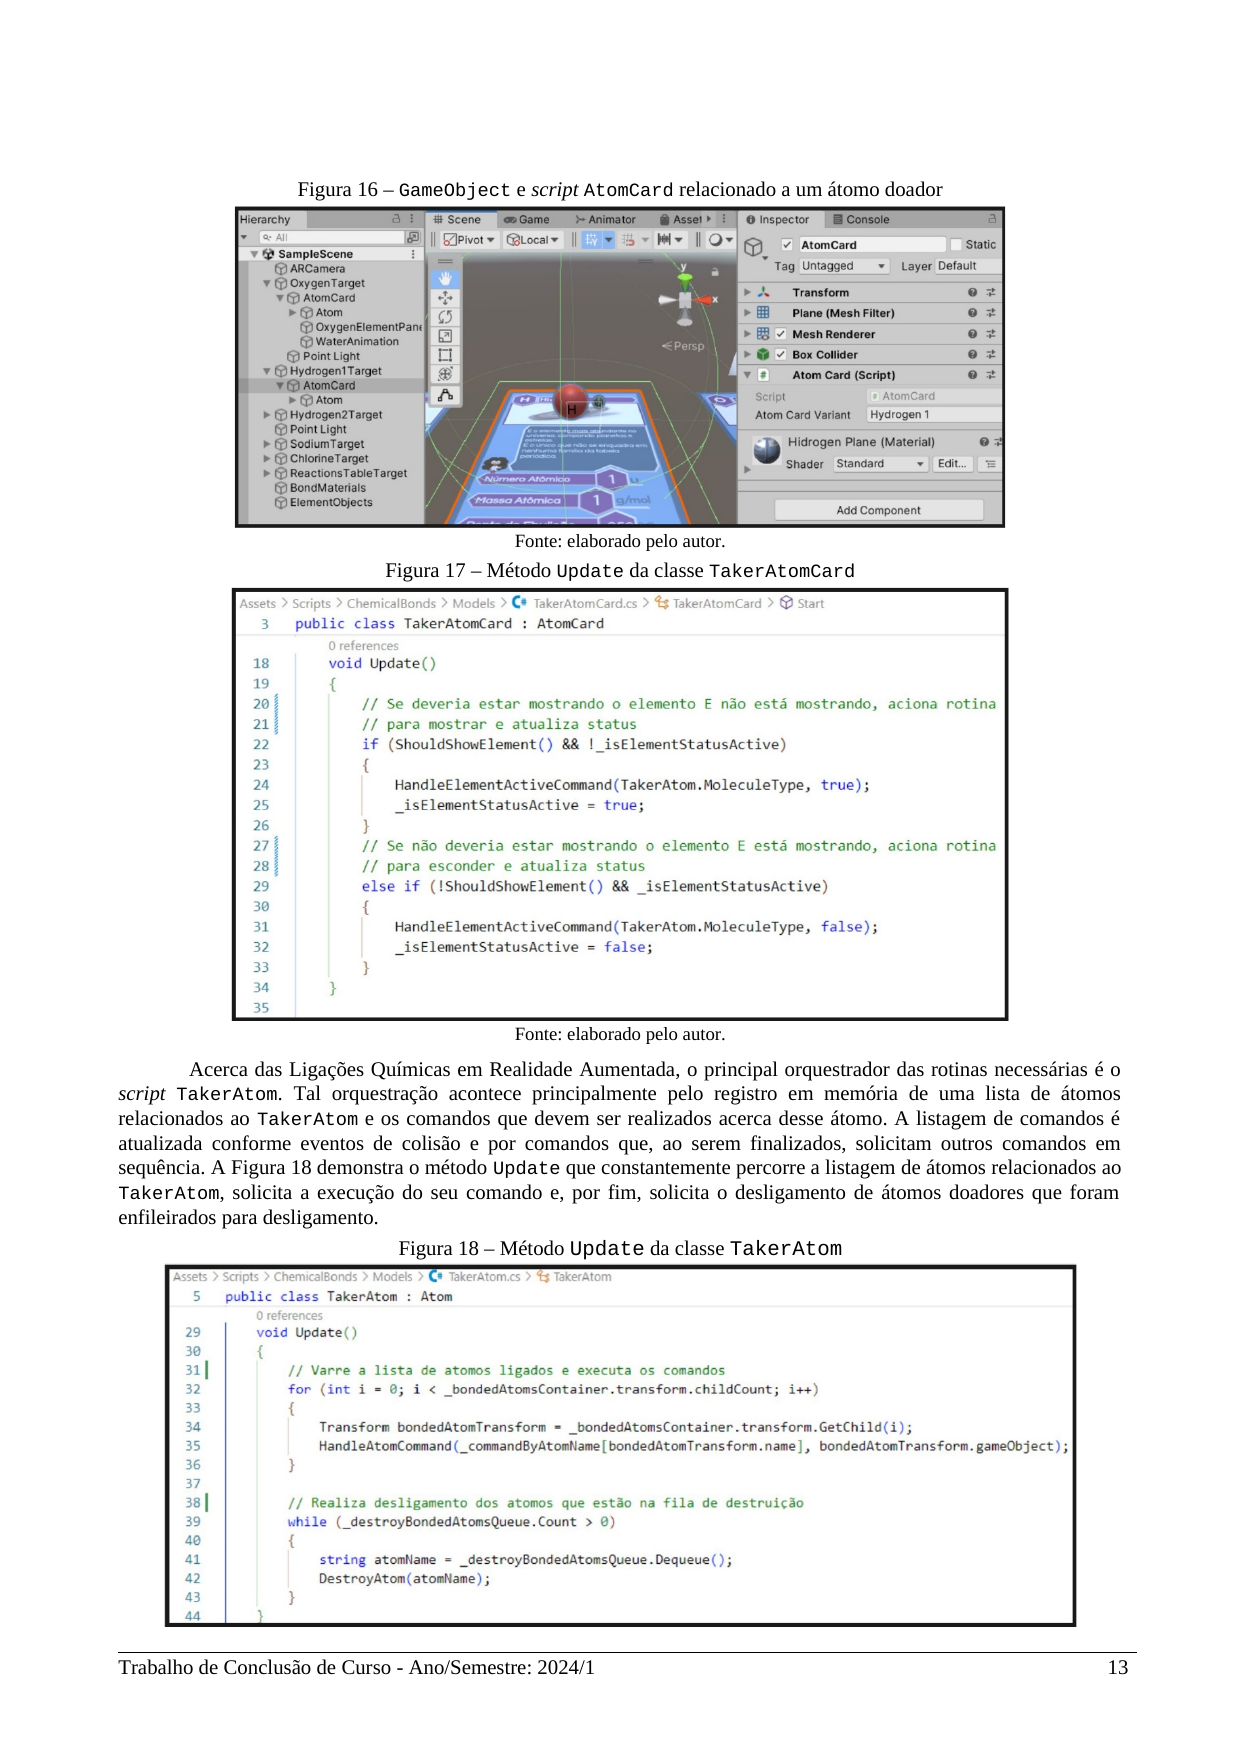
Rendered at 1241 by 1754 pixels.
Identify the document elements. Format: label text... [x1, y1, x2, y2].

picture [163, 1263, 1077, 1627]
picture [231, 587, 1009, 1021]
picture [234, 206, 1006, 528]
text Fonte: elaborado pelo autor. [118, 530, 1122, 552]
text Figura 17 – Método Update da classe TakerAtomCard [118, 558, 1122, 583]
text Figura 16 – GameObject e script AtomCard relacionado a um átomo doador [118, 177, 1122, 202]
text Figura 18 – Método Update da classe TakerAtom [118, 1235, 1122, 1261]
text Acerca das Ligações Químicas em Realidade Aumentada, o principal orquestrador das rotinas necessárias é o script TakerAtom. Tal orquestração acontece principalmente pelo registro em memória de uma lista de átomos relacionados ao TakerAtom e os comandos que devem ser realizados acerca desse átomo. A listagem de comandos é atualizada conforme eventos de colisão e por comandos que, ao serem finalizados, solicitam outros comandos em sequência. A Figura 18 demonstra o método Update que constantemente percorre a listagem de átomos relacionados ao TakerAtom, solicita a execução do seu comando e, por fim, solicita o desligamento de átomos doadores que foram enfileirados para desligamento. [118, 1057, 1122, 1229]
text Fonte: elaborado pelo autor. [118, 1022, 1122, 1044]
